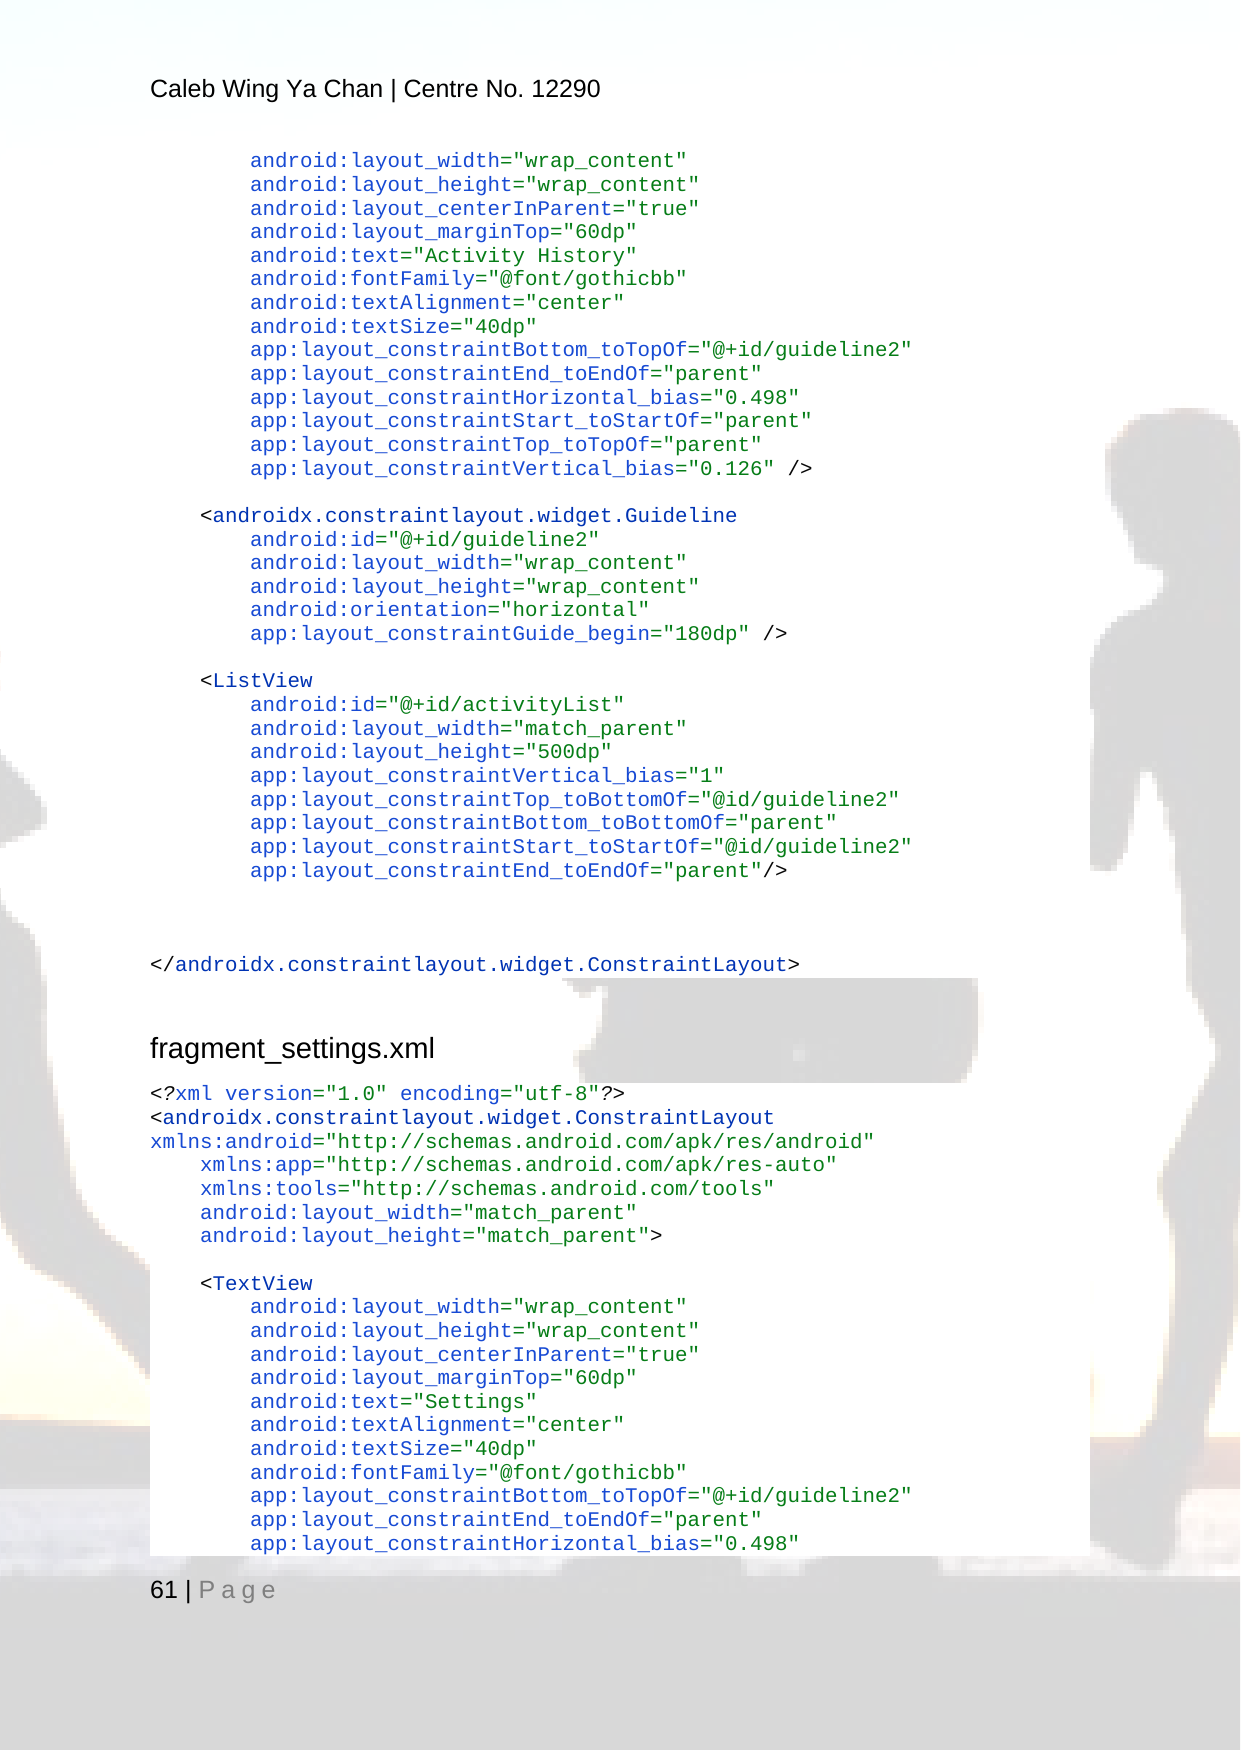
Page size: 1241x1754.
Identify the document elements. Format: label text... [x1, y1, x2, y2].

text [150, 150, 1090, 978]
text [150, 1083, 1090, 1556]
text fragment_settings.xml [150, 1031, 1090, 1064]
